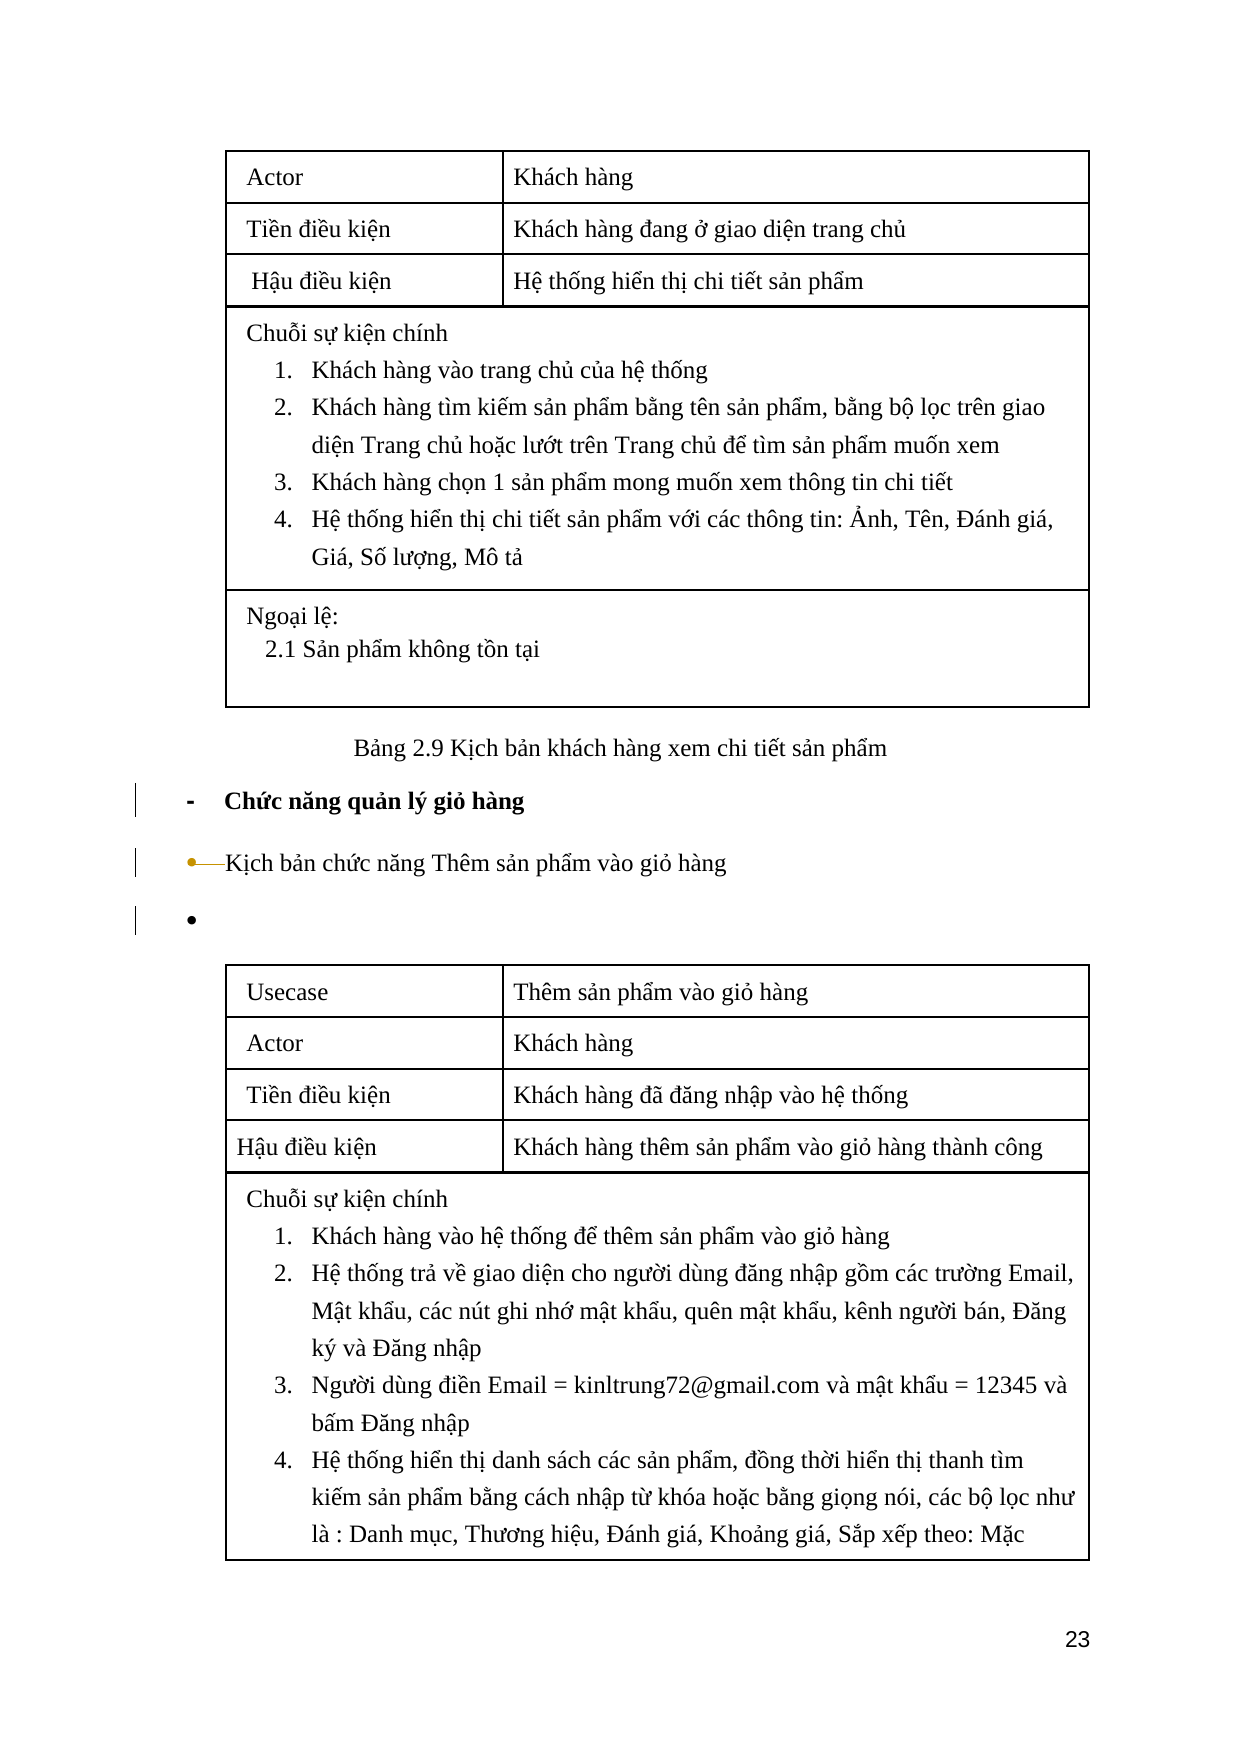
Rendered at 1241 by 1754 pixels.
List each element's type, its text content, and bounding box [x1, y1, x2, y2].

table_cell Hậu điều kiện [227, 1121, 502, 1171]
table_cell Khách hàng [504, 152, 1088, 202]
table_cell Tiền điều kiện [227, 204, 502, 253]
table_cell Khách hàng [504, 1018, 1088, 1068]
table_header Usecase [227, 966, 502, 1016]
table_cell Chuỗi sự kiện chính Khách hàng vào trang chủ của hệ thống Khách hàng tìm kiếm sản phẩm bằng tên sản phẩm, bằng bộ lọc trên giao diện Trang chủ hoặc lướt trên Trang chủ để tìm sản phẩm muốn xem Khách hàng chọn 1 sản phẩm mong muốn xem thông tin chi tiết Hệ thống hiển thị chi tiết sản phẩm với các thông tin: Ảnh, Tên, Đánh giá, Giá, Số lượng, Mô tả [227, 308, 1088, 588]
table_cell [227, 1174, 1088, 1559]
list Kịch bản chức năng Thêm sản phẩm vào giỏ hàng [187, 848, 1090, 877]
table_cell Khách hàng đã đăng nhập vào hệ thống [504, 1070, 1088, 1119]
table_header Thêm sản phẩm vào giỏ hàng [504, 966, 1088, 1016]
table_cell Hệ thống hiển thị chi tiết sản phẩm [504, 255, 1088, 305]
list Chức năng quản lý giỏ hàng [186, 783, 1090, 817]
table_cell Tiền điều kiện [227, 1070, 502, 1119]
table_cell Ngoại lệ: 2.1 Sản phẩm không tồn tại [227, 591, 1088, 706]
table_cell Actor [227, 152, 502, 202]
table_cell Hậu điều kiện [227, 255, 502, 305]
text Bảng 2.9 Kịch bản khách hàng xem chi tiết sản phẩm [150, 733, 1090, 762]
table_cell Khách hàng đang ở giao diện trang chủ [504, 204, 1088, 253]
table_cell Khách hàng thêm sản phẩm vào giỏ hàng thành công [504, 1121, 1088, 1171]
table_cell Actor [227, 1018, 502, 1068]
